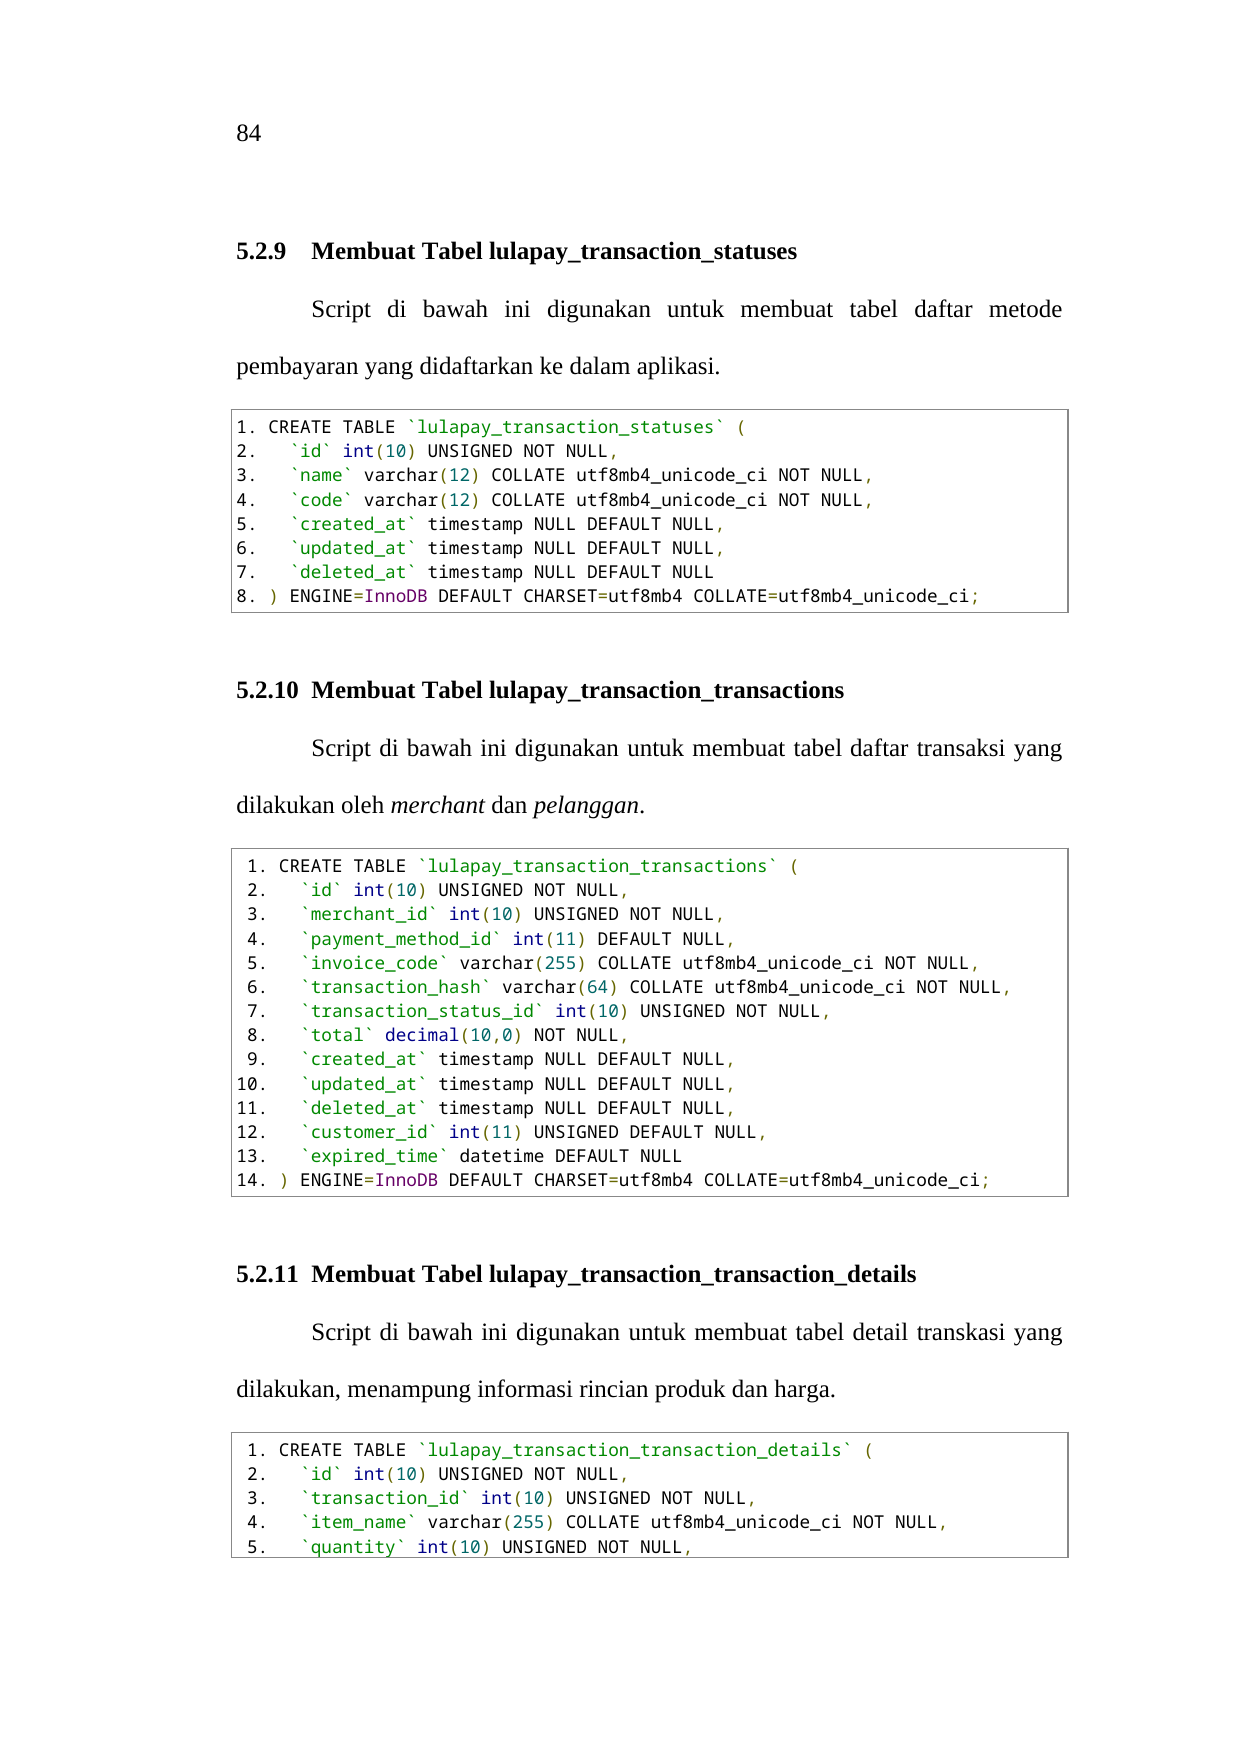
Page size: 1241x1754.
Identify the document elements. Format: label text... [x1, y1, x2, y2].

text 5. `invoice_code` varchar(255) COLLATE utf8mb4_unicode_ci NOT NULL, [236, 950, 1063, 974]
text 11. `deleted_at` timestamp NULL DEFAULT NULL, [236, 1095, 1063, 1119]
text 1. CREATE TABLE `lulapay_transaction_statuses` ( [232, 410, 1067, 439]
subtitle Membuat Tabel lulapay_transaction_statuses [236, 236, 1063, 265]
text 6. `updated_at` timestamp NULL DEFAULT NULL, [236, 535, 1063, 559]
text 3. `name` varchar(12) COLLATE utf8mb4_unicode_ci NOT NULL, [236, 463, 1063, 487]
text Script di bawah ini digunakan untuk membuat tabel detail transkasi yang dilakukan, menampung informasi rincian produk dan harga. [236, 1317, 1063, 1403]
text 8. ) ENGINE=InnoDB DEFAULT CHARSET=utf8mb4 COLLATE=utf8mb4_unicode_ci; [232, 578, 1067, 612]
text 1. CREATE TABLE `lulapay_transaction_transaction_details` ( [232, 1433, 1067, 1462]
text 7. `transaction_status_id` int(10) UNSIGNED NOT NULL, [236, 998, 1063, 1023]
text 2. `id` int(10) UNSIGNED NOT NULL, [236, 1462, 1063, 1486]
text 12. `customer_id` int(11) UNSIGNED DEFAULT NULL, [236, 1119, 1063, 1143]
text 13. `expired_time` datetime DEFAULT NULL [236, 1143, 1063, 1162]
text 6. `transaction_hash` varchar(64) COLLATE utf8mb4_unicode_ci NOT NULL, [236, 974, 1063, 998]
text Script di bawah ini digunakan untuk membuat tabel daftar transaksi yang dilakukan oleh merchant dan pelanggan. [236, 733, 1063, 819]
text 2. `id` int(10) UNSIGNED NOT NULL, [236, 878, 1063, 902]
subtitle Membuat Tabel lulapay_transaction_transaction_details [236, 1259, 1063, 1288]
text 2. `id` int(10) UNSIGNED NOT NULL, [236, 439, 1063, 463]
text 8. `total` decimal(10,0) NOT NULL, [236, 1023, 1063, 1047]
text 10. `updated_at` timestamp NULL DEFAULT NULL, [236, 1071, 1063, 1095]
text 3. `merchant_id` int(10) UNSIGNED NOT NULL, [236, 902, 1063, 926]
text 5. `quantity` int(10) UNSIGNED NOT NULL, [236, 1534, 1063, 1557]
text 4. `item_name` varchar(255) COLLATE utf8mb4_unicode_ci NOT NULL, [236, 1510, 1063, 1534]
text 9. `created_at` timestamp NULL DEFAULT NULL, [236, 1047, 1063, 1071]
text 3. `transaction_id` int(10) UNSIGNED NOT NULL, [236, 1486, 1063, 1510]
text 1. CREATE TABLE `lulapay_transaction_transactions` ( [232, 849, 1067, 878]
subtitle Membuat Tabel lulapay_transaction_transactions [236, 675, 1063, 704]
text Script di bawah ini digunakan untuk membuat tabel daftar metode pembayaran yang didaftarkan ke dalam aplikasi. [236, 294, 1063, 380]
text 4. `payment_method_id` int(11) DEFAULT NULL, [236, 926, 1063, 950]
text 7. `deleted_at` timestamp NULL DEFAULT NULL [236, 559, 1063, 578]
text 14. ) ENGINE=InnoDB DEFAULT CHARSET=utf8mb4 COLLATE=utf8mb4_unicode_ci; [232, 1162, 1067, 1196]
text 4. `code` varchar(12) COLLATE utf8mb4_unicode_ci NOT NULL, [236, 487, 1063, 511]
text 5. `created_at` timestamp NULL DEFAULT NULL, [236, 511, 1063, 535]
